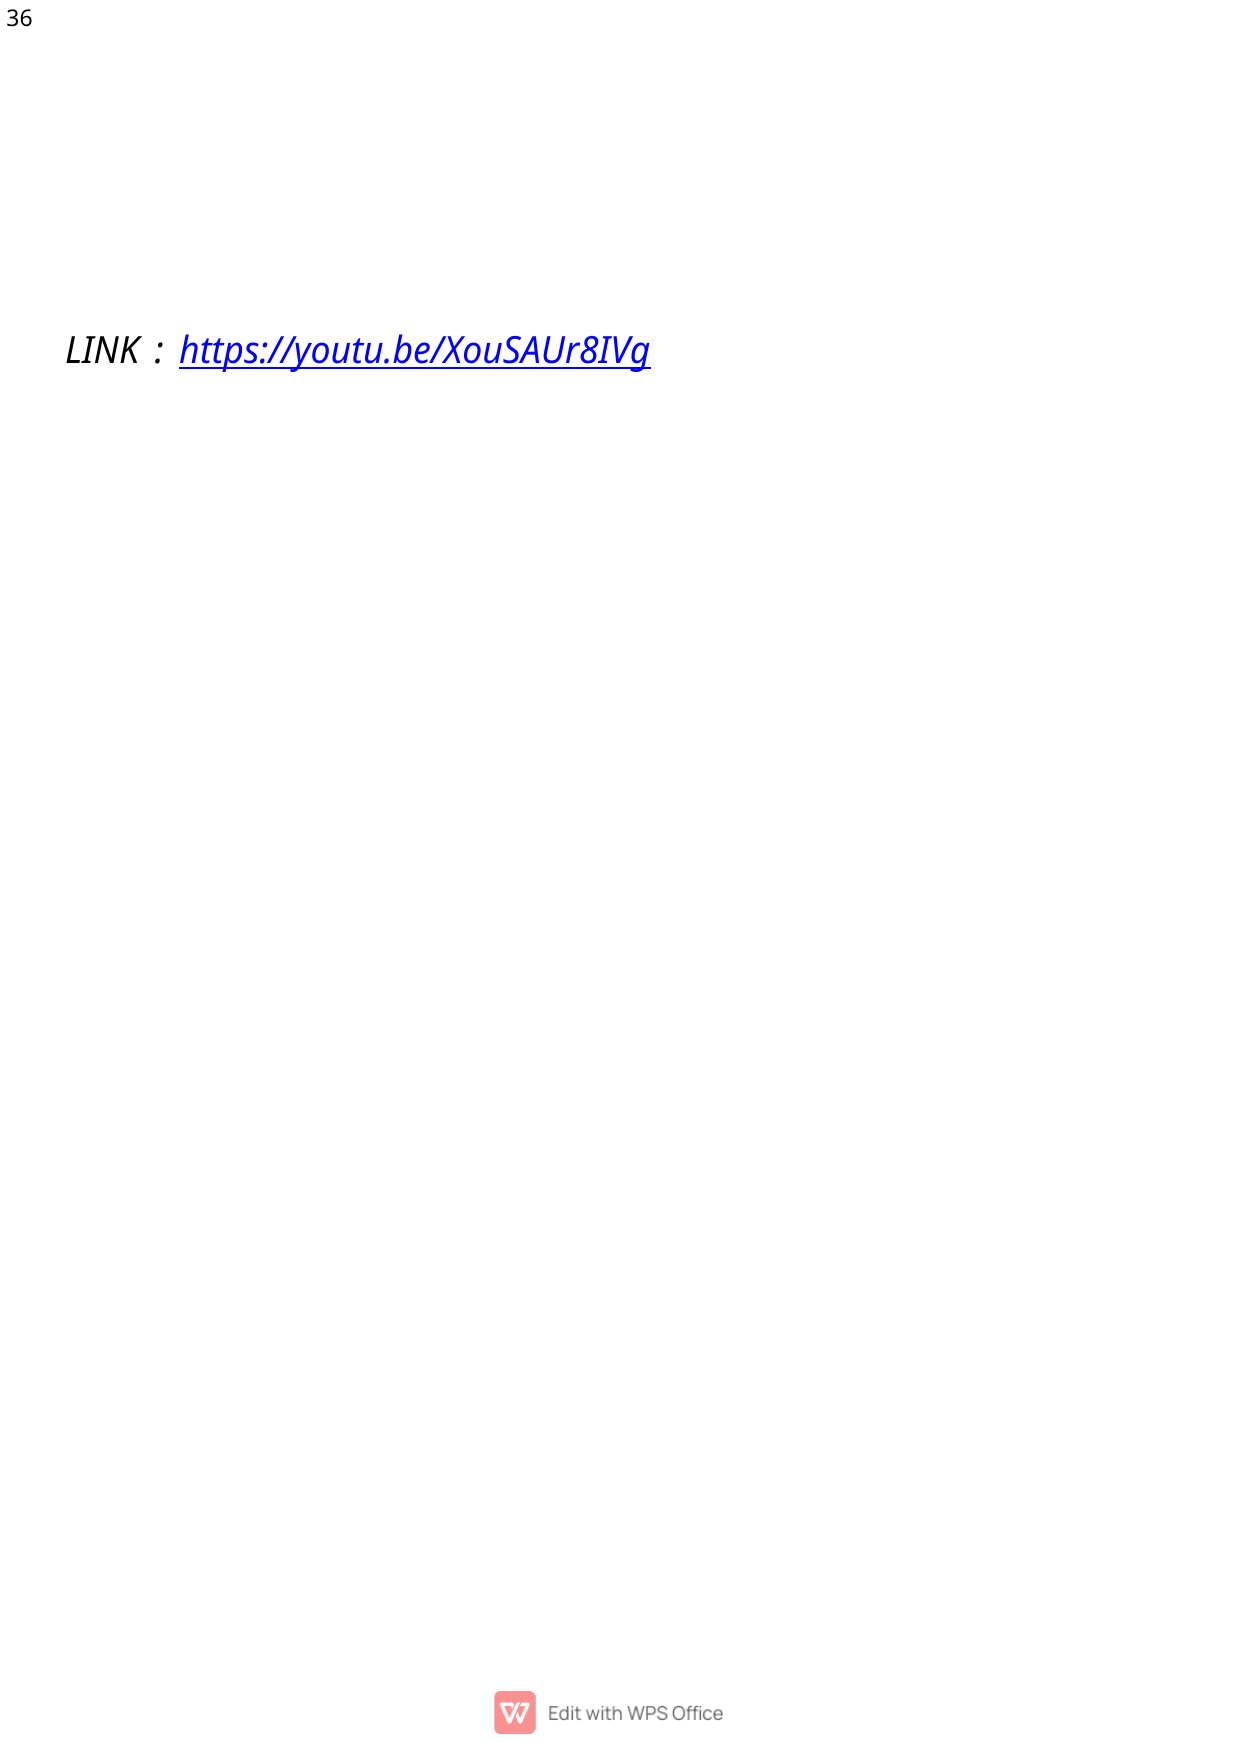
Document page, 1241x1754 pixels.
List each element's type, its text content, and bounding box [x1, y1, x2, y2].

picture [494, 1691, 724, 1734]
text LINK : https://youtu.be/XouSAUr8IVg [65, 323, 1240, 374]
